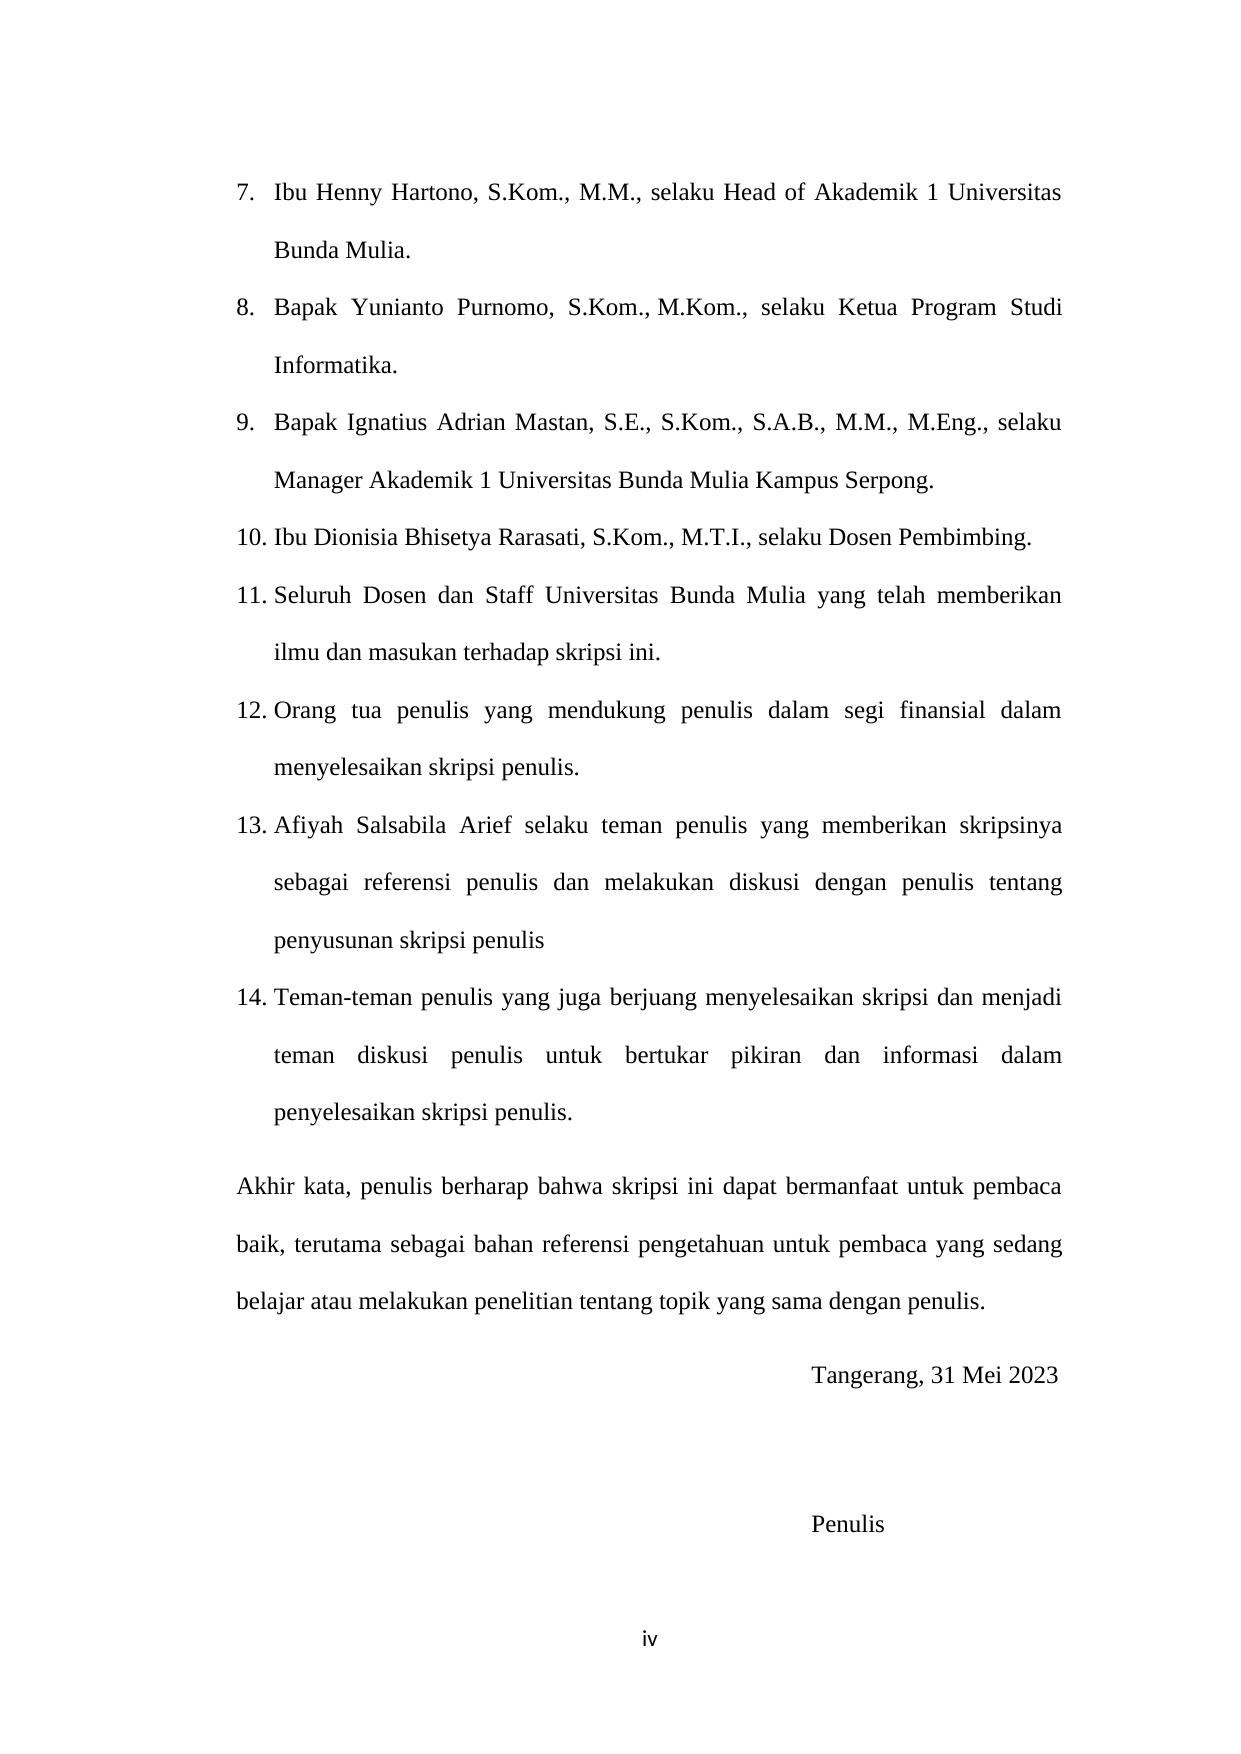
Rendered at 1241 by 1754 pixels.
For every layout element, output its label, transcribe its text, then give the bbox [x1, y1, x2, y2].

list Teman-teman penulis yang juga berjuang menyelesaikan skripsi dan menjadi teman diskusi penulis untuk bertukar pikiran dan informasi dalam penyelesaikan skripsi penulis. [236, 982, 1063, 1126]
text Akhir kata, penulis berharap bahwa skripsi ini dapat bermanfaat untuk pembaca baik, terutama sebagai bahan referensi pengetahuan untuk pembaca yang sedang belajar atau melakukan penelitian tentang topik yang sama dengan penulis. [236, 1171, 1063, 1315]
list Ibu Dionisia Bhisetya Rarasati, S.Kom., M.T.I., selaku Dosen Pembimbing. [236, 522, 1063, 551]
list Afiyah Salsabila Arief selaku teman penulis yang memberikan skripsinya sebagai referensi penulis dan melakukan diskusi dengan penulis tentang penyusunan skripsi penulis [236, 810, 1063, 953]
list Ibu Henny Hartono, S.Kom., M.M., selaku Head of Akademik 1 Universitas Bunda Mulia. [236, 177, 1063, 263]
list Bapak Ignatius Adrian Mastan, S.E., S.Kom., S.A.B., M.M., M.Eng., selaku Manager Akademik 1 Universitas Bunda Mulia Kampus Serpong. [236, 407, 1063, 493]
text Penulis [761, 1509, 1063, 1538]
text Tangerang, 31 Mei 2023 [686, 1361, 1063, 1389]
list Seluruh Dosen dan Staff Universitas Bunda Mulia yang telah memberikan ilmu dan masukan terhadap skripsi ini. [236, 580, 1063, 666]
list Orang tua penulis yang mendukung penulis dalam segi finansial dalam menyelesaikan skripsi penulis. [236, 695, 1063, 781]
list Bapak Yunianto Purnomo, S.Kom., M.Kom., selaku Ketua Program Studi Informatika. [236, 292, 1063, 378]
